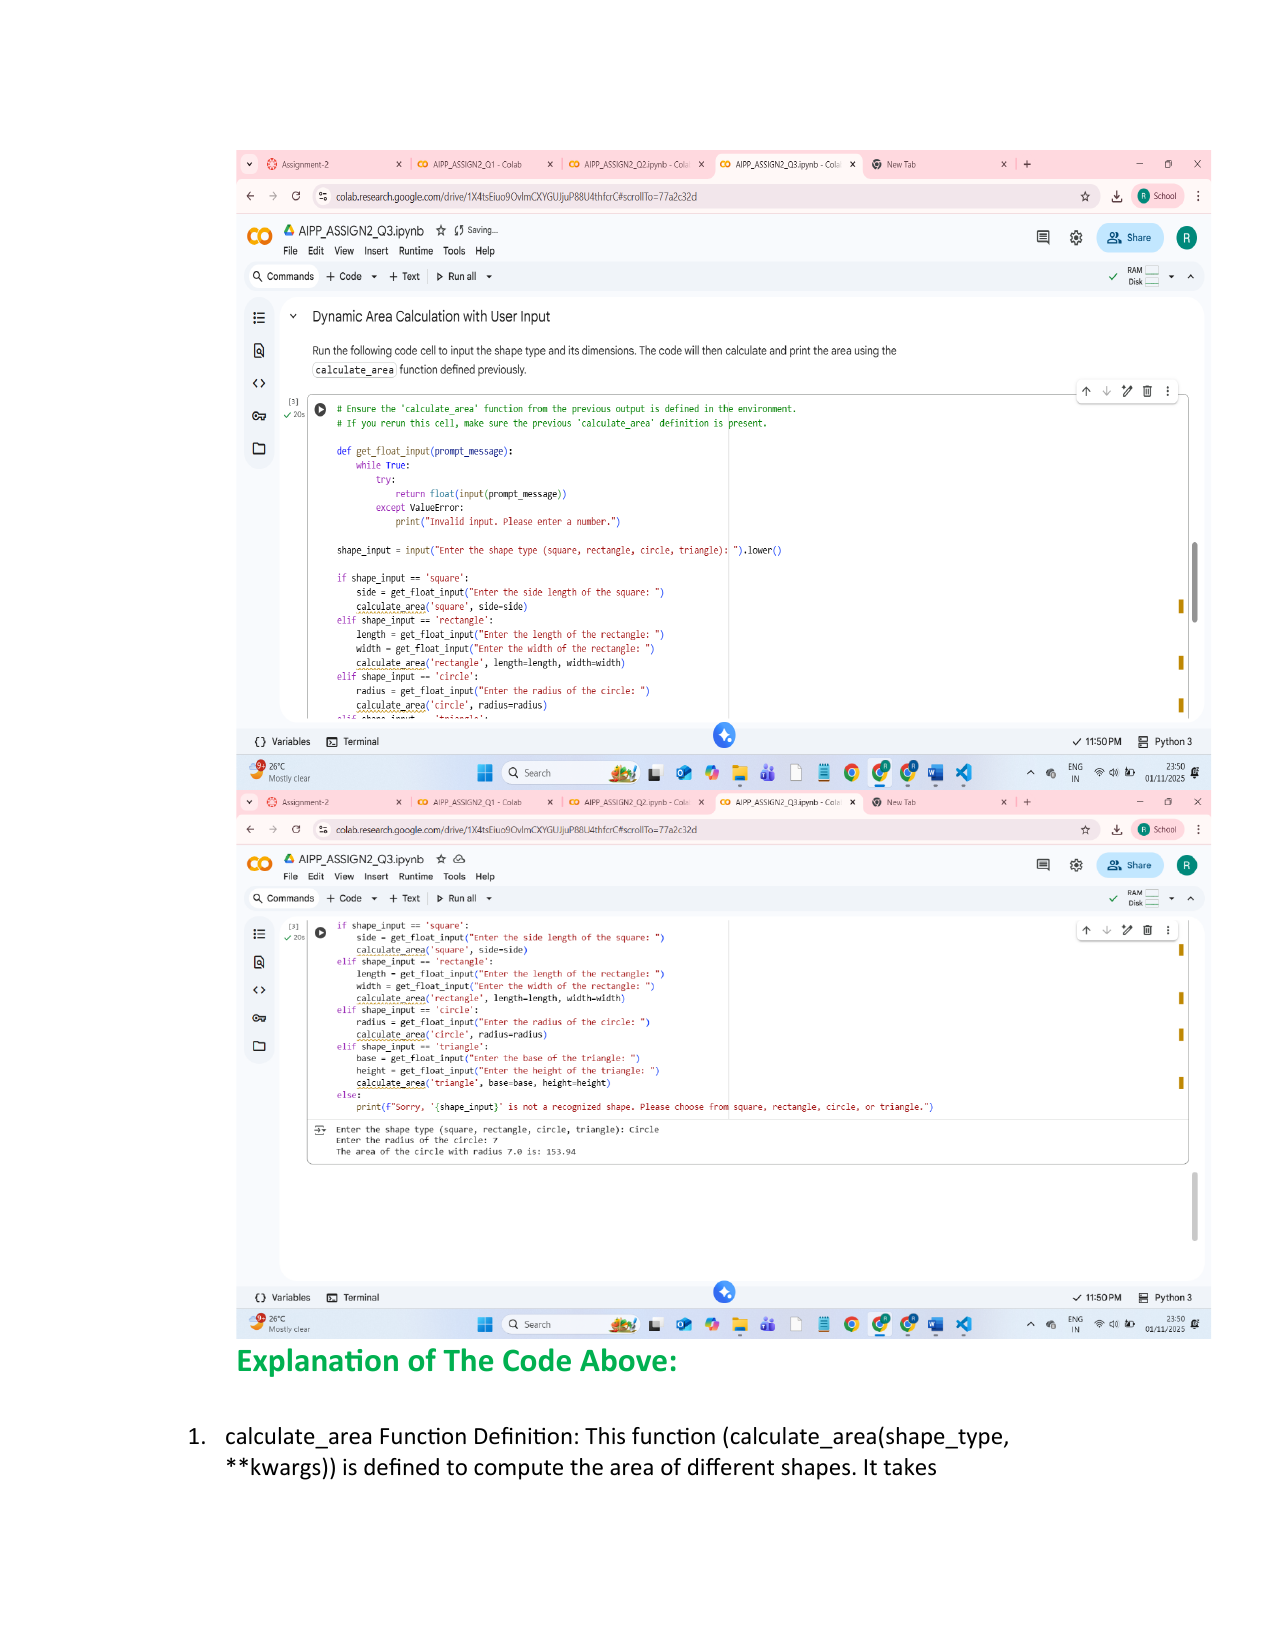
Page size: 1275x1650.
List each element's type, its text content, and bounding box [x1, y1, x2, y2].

list Explanation of The Code Above: [236, 1339, 1125, 1379]
picture [236, 150, 1212, 1339]
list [187, 1420, 1125, 1481]
